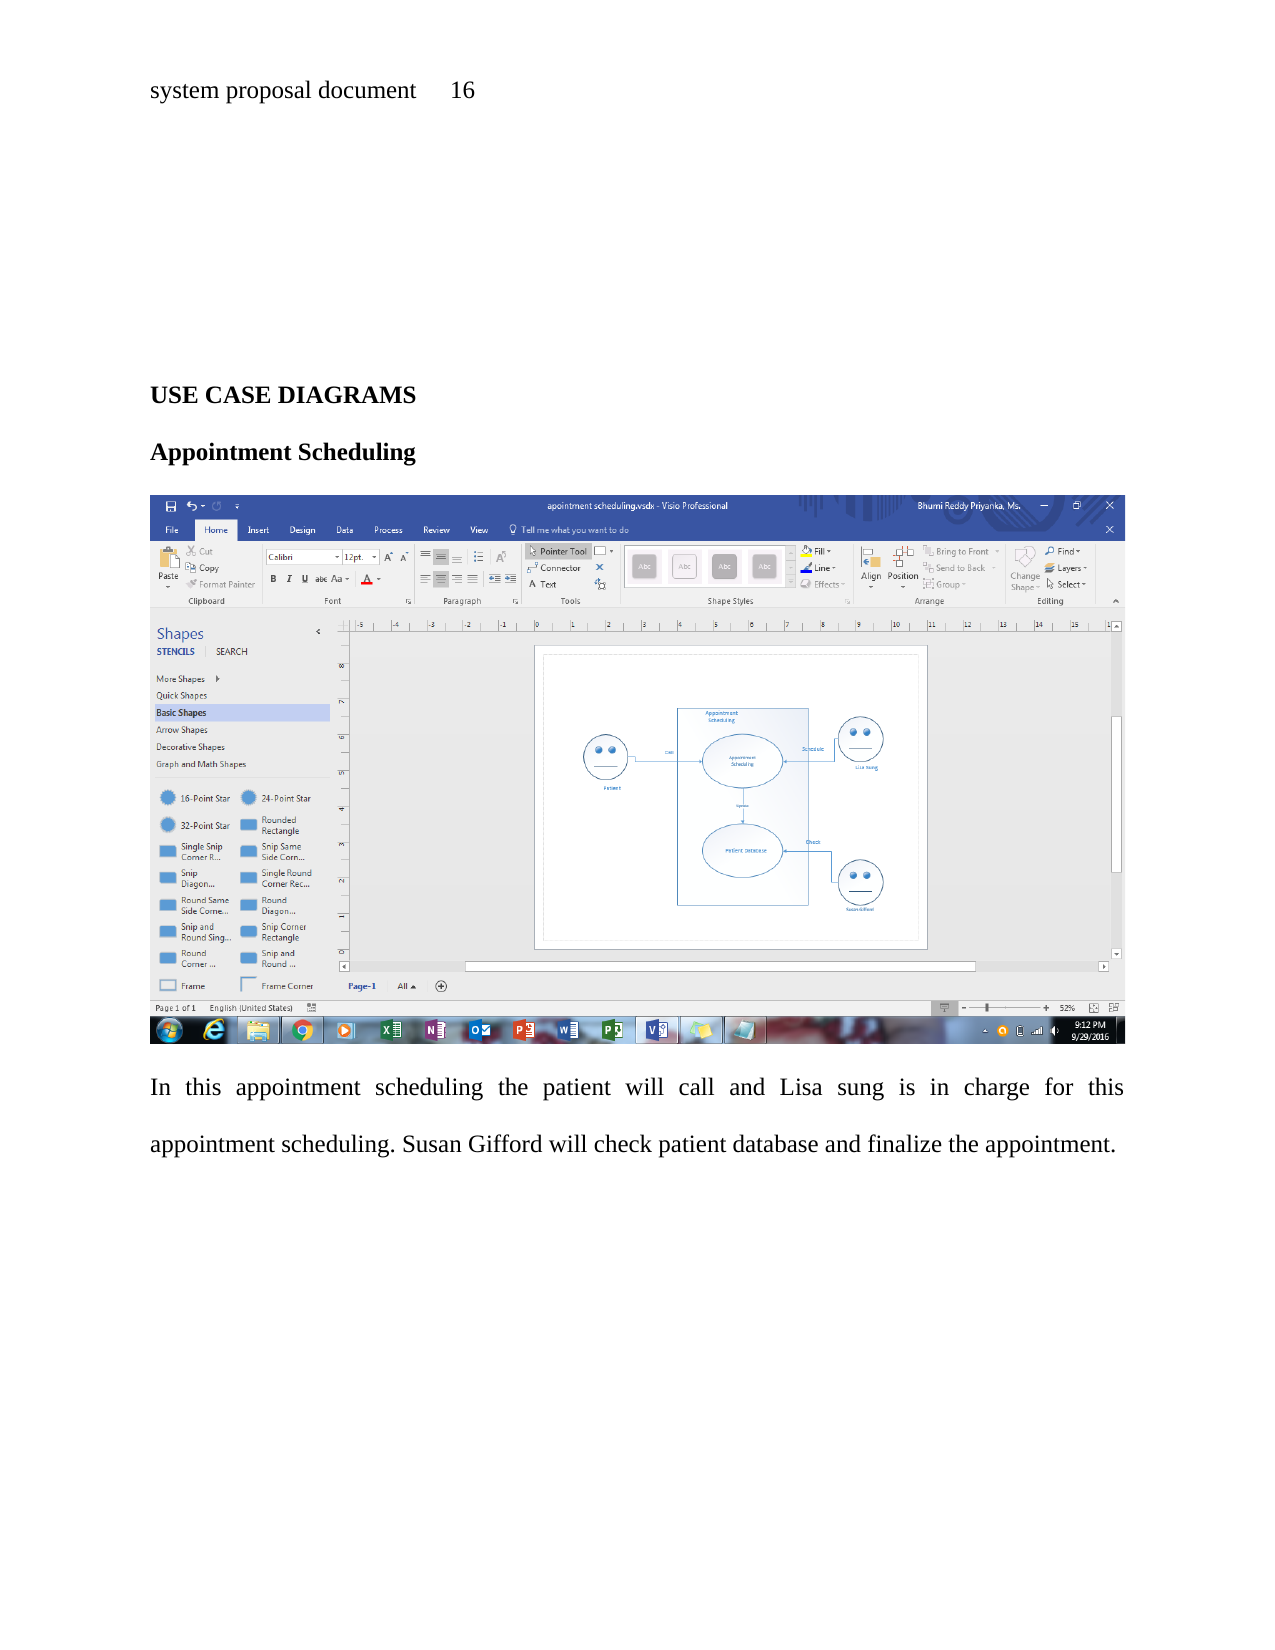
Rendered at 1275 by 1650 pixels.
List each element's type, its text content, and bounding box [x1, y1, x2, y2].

picture [150, 495, 1125, 1044]
title Appointment Scheduling [150, 437, 1125, 466]
title USE CASE DIAGRAMS [150, 380, 1125, 409]
title In this appointment scheduling the patient will call and Lisa sung is in charge for this appointment scheduling. Susan Gifford will check patient database and finalize the appointment. [150, 1072, 1125, 1158]
